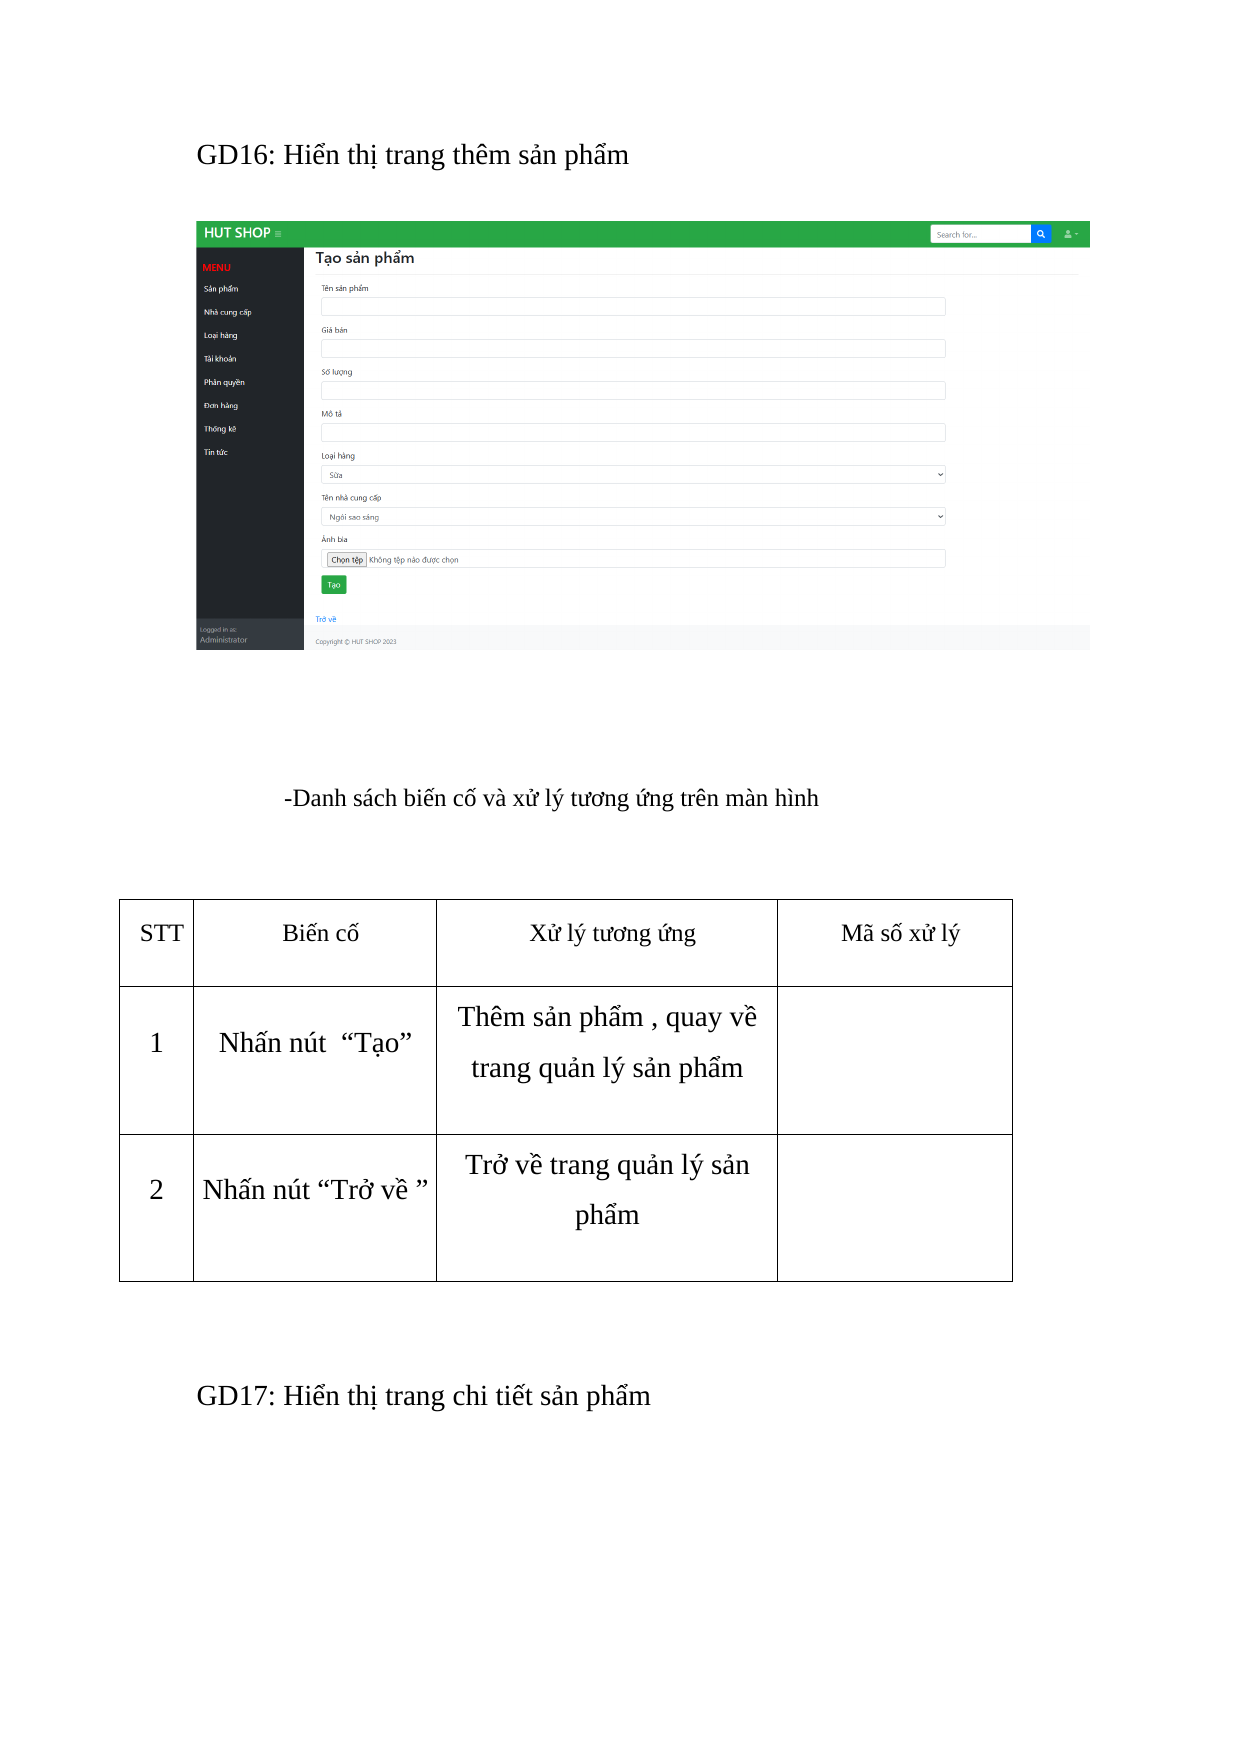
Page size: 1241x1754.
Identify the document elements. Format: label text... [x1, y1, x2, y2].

table_cell [778, 1135, 1012, 1281]
table_header STT [120, 900, 193, 986]
table_cell Thêm sản phẩm , quay về trang quản lý sản phẩm [437, 987, 777, 1133]
table_header Mã số xử lý [778, 900, 1012, 986]
table_cell 1 [120, 987, 193, 1133]
table_cell Trở về trang quản lý sản phẩm [437, 1135, 777, 1281]
table_cell [778, 987, 1012, 1133]
text GD16: Hiển thị trang thêm sản phẩm [196, 137, 1090, 171]
table_header Xử lý tương ứng [437, 900, 777, 986]
list Danh sách biến cố và xử lý tương ứng trên màn hình [284, 783, 1090, 812]
table_header Biến cố [194, 900, 436, 986]
table_cell 2 [120, 1135, 193, 1281]
table_cell Nhấn nút “Trở về ” [194, 1135, 436, 1281]
table_cell Nhấn nút “Tạo” [194, 987, 436, 1133]
text GD17: Hiển thị trang chi tiết sản phẩm [196, 1378, 1090, 1412]
picture [196, 221, 1090, 650]
